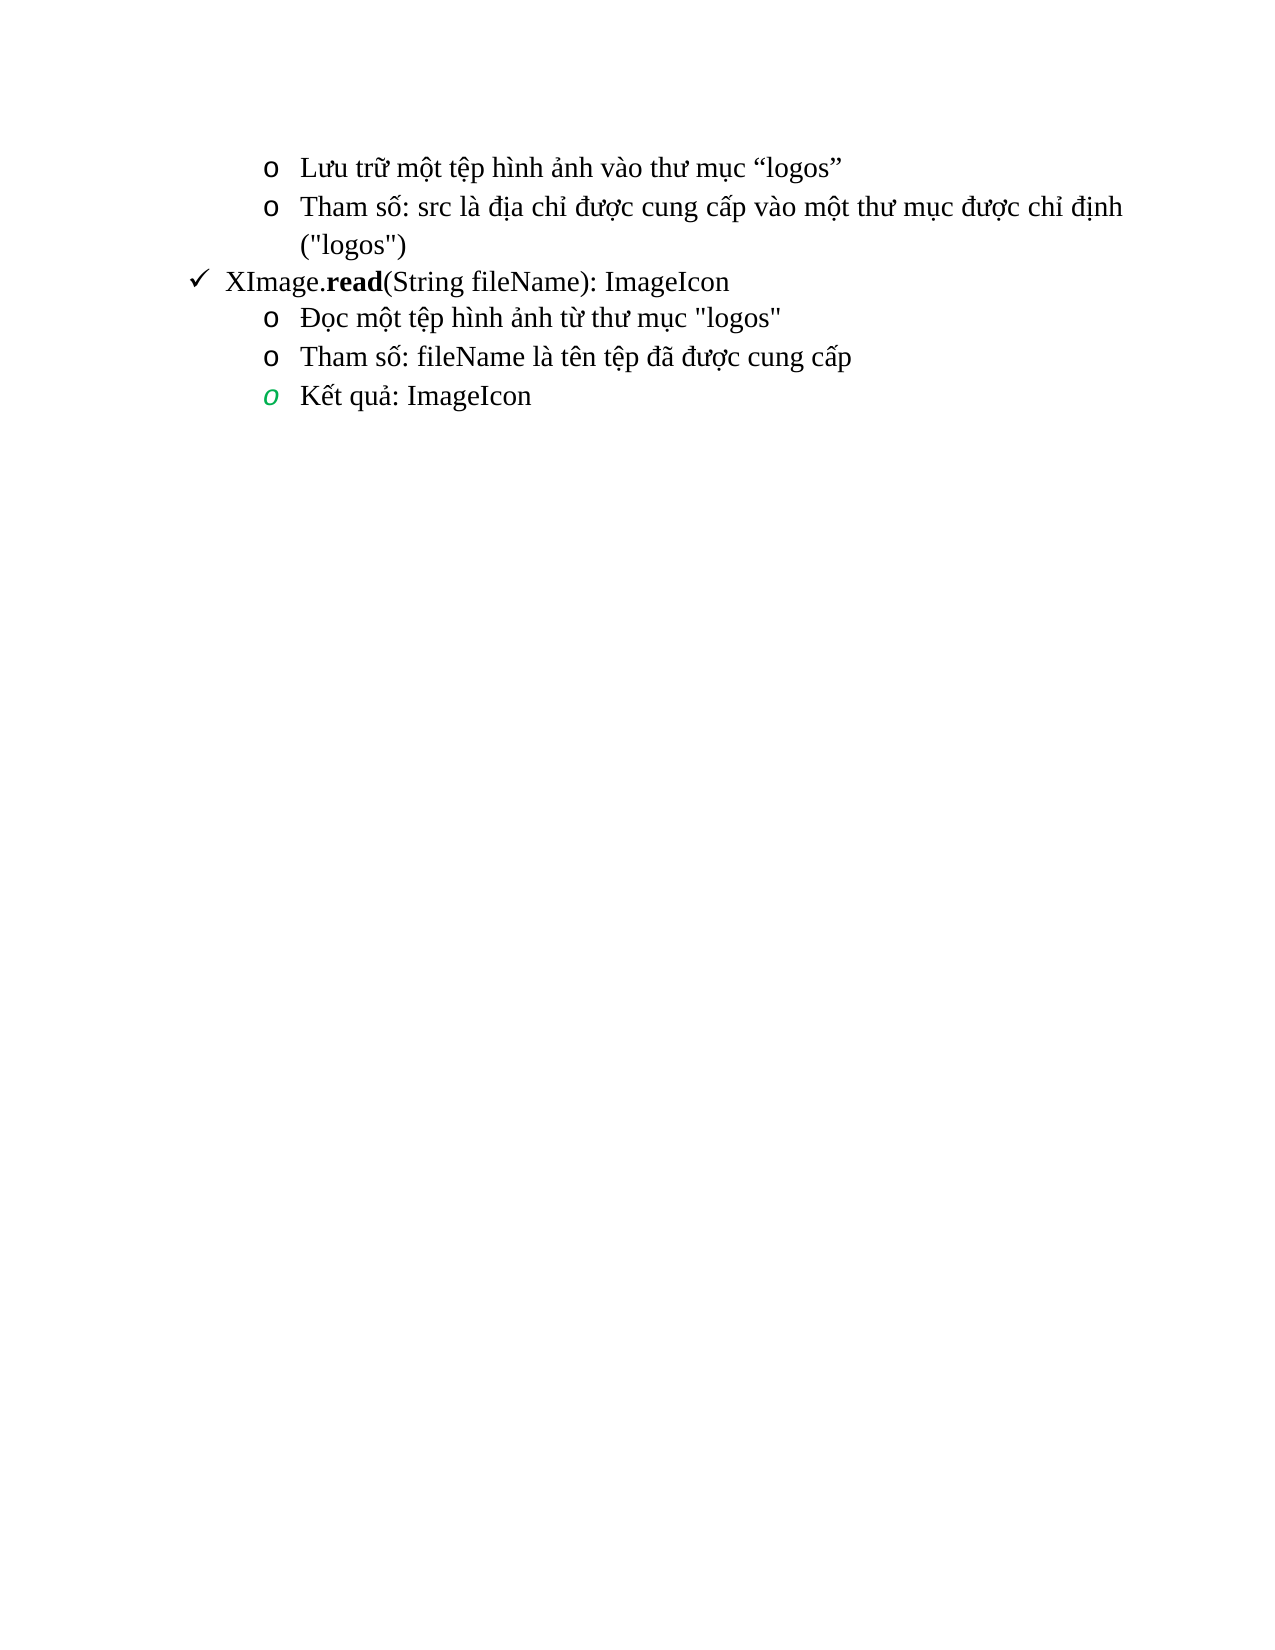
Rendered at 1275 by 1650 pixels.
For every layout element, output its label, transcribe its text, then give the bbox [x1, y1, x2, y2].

list Kết quả: ImageIcon [262, 378, 1125, 414]
list Tham số: src là địa chỉ được cung cấp vào một thư mục được chỉ định ("logos") [262, 189, 1125, 261]
list Tham số: fileName là tên tệp đã được cung cấp [262, 339, 1125, 375]
list Lưu trữ một tệp hình ảnh vào thư mục “logos” [262, 150, 1125, 186]
list XImage.read(String fileName): ImageIcon [187, 264, 1125, 297]
list Đọc một tệp hình ảnh từ thư mục "logos" [262, 300, 1125, 336]
